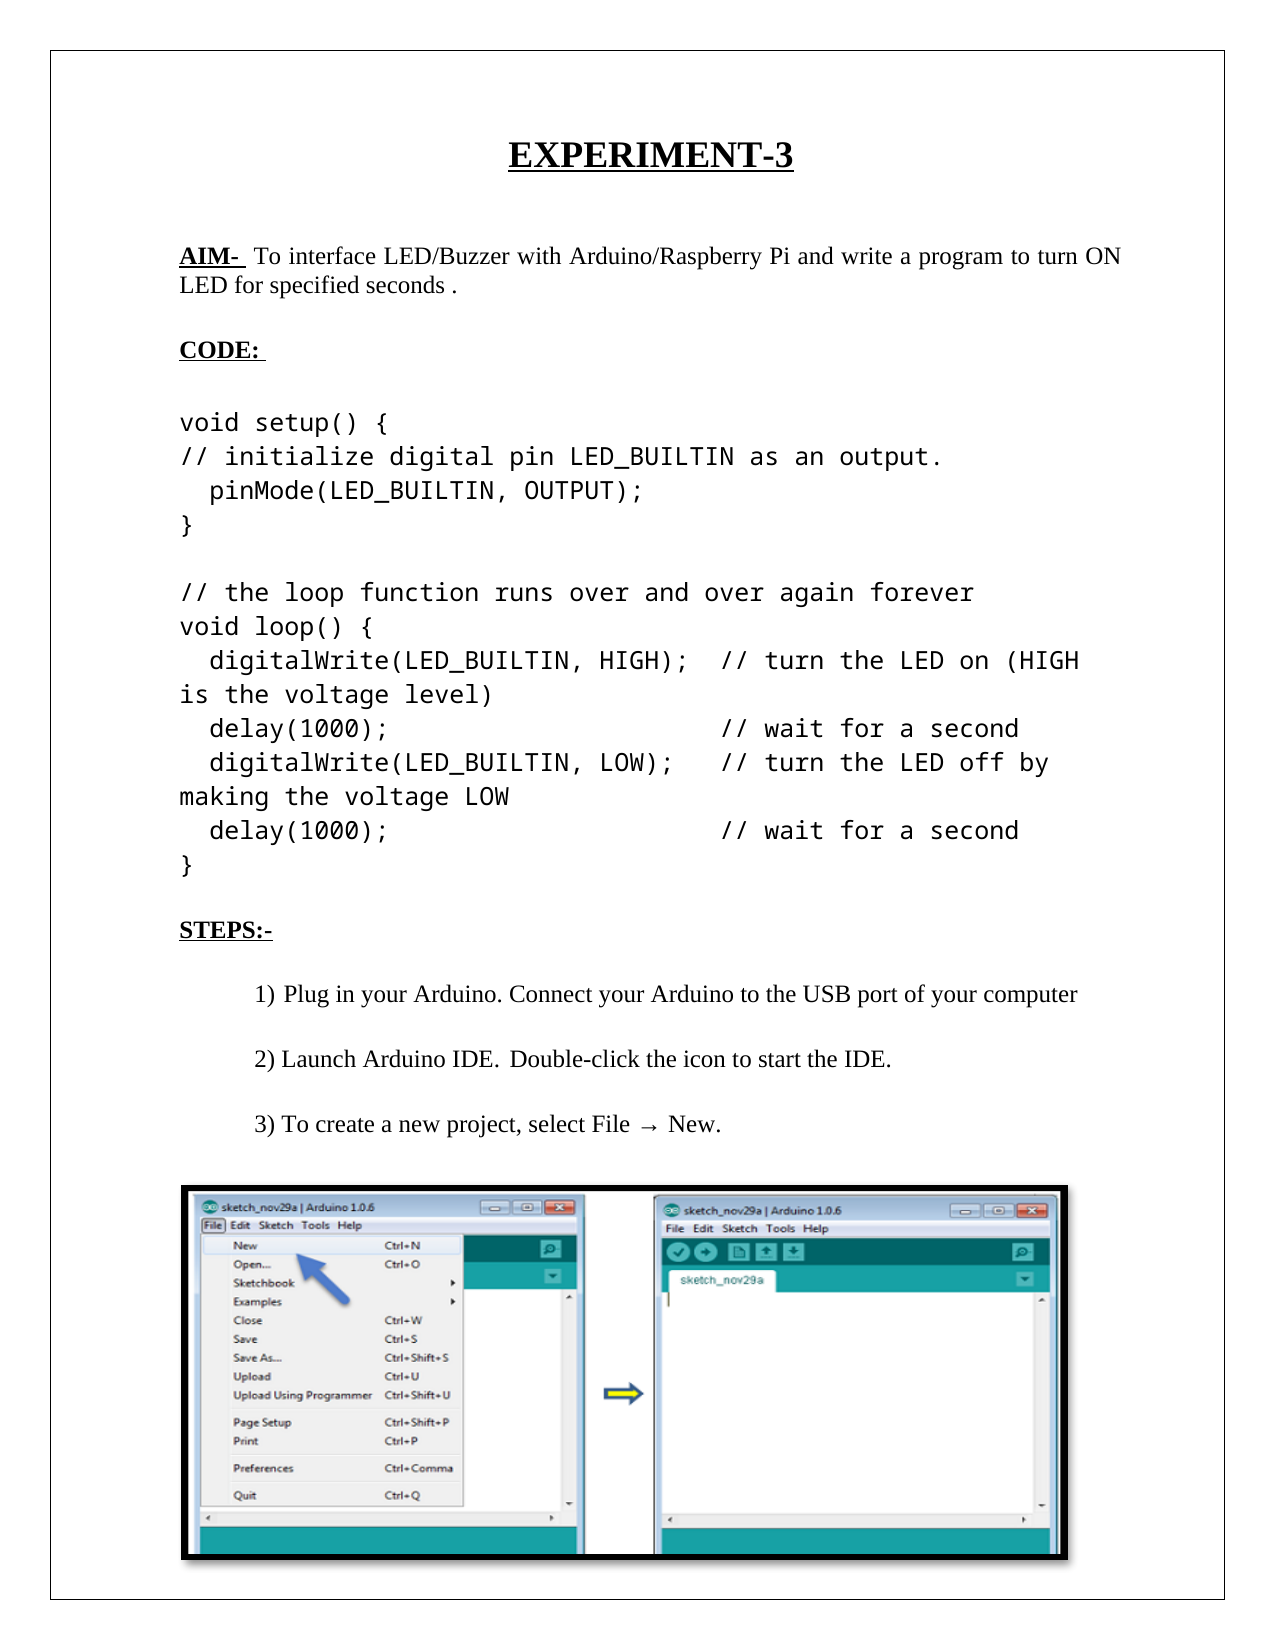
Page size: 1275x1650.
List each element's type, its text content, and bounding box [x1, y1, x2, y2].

text // initialize digital pin LED_BUILTIN as an output. [179, 438, 1122, 472]
text delay(1000); // wait for a second [179, 711, 1122, 745]
text delay(1000); // wait for a second [179, 813, 1122, 847]
subtitle EXPERIMENT-3 [179, 133, 1122, 176]
text AIM- To interface LED/Buzzer with Arduino/Raspberry Pi and write a program to turn ON LED for specified seconds . [179, 241, 1122, 299]
text pinMode(LED_BUILTIN, OUTPUT); [179, 472, 1122, 506]
text 2) Launch Arduino IDE. Double-click the icon to start the IDE. [179, 1037, 1122, 1075]
text 1) Plug in your Arduino. Connect your Arduino to the USB port of your computer [179, 972, 1122, 1010]
picture [188, 1191, 1062, 1554]
text digitalWrite(LED_BUILTIN, HIGH); // turn the LED on (HIGH is the voltage level) [179, 643, 1122, 711]
text STEPS:- [179, 907, 1122, 946]
text } [179, 506, 1122, 540]
text 3) To create a new project, select File → New. [179, 1101, 1122, 1140]
text void loop() { [179, 608, 1122, 643]
text CODE: [179, 327, 1122, 366]
text } [179, 847, 1122, 881]
text digitalWrite(LED_BUILTIN, LOW); // turn the LED off by making the voltage LOW [179, 745, 1122, 813]
text // the loop function runs over and over again forever [179, 574, 1122, 608]
text void setup() { [179, 404, 1122, 438]
